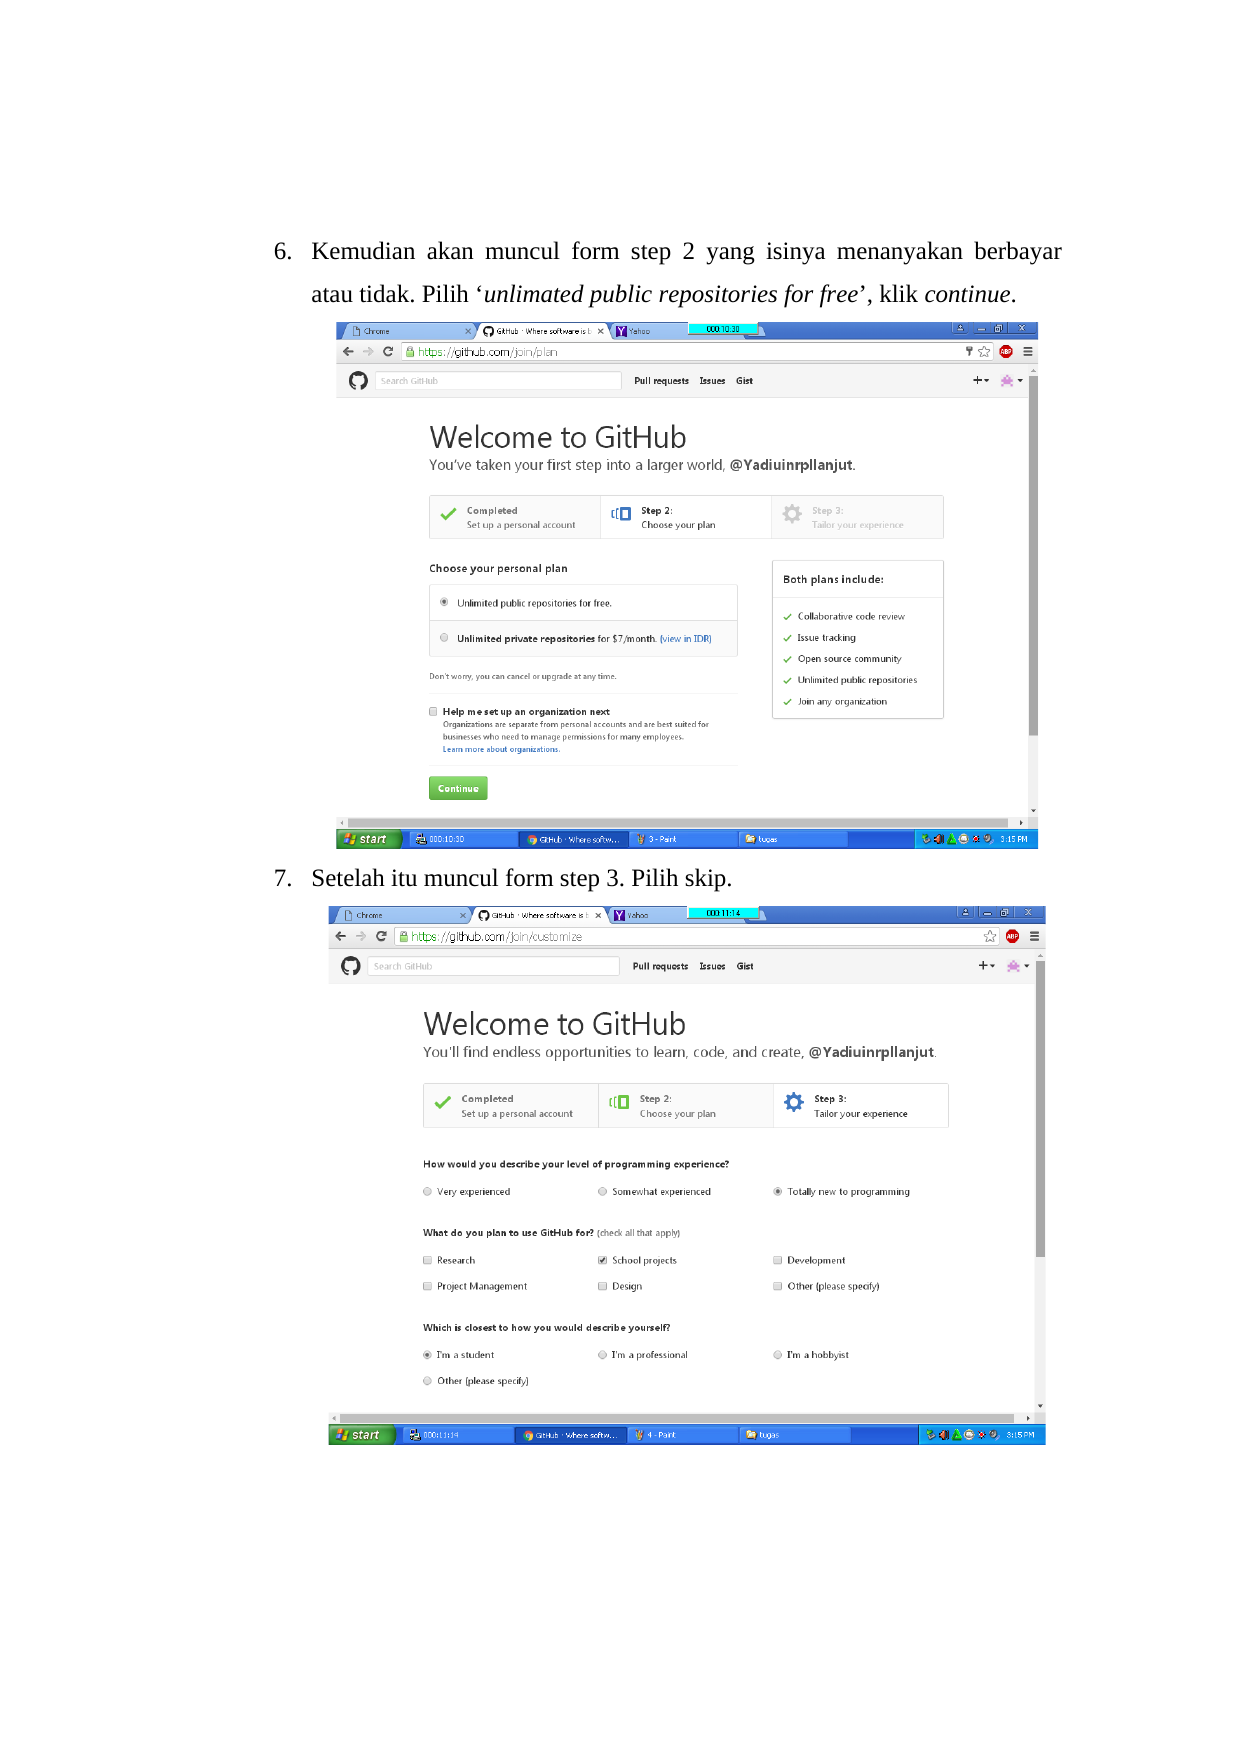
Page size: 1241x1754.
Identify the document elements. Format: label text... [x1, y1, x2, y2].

list Setelah itu muncul form step 3. Pilih skip. [274, 863, 1063, 892]
picture [328, 906, 1046, 1445]
picture [336, 322, 1039, 849]
list Kemudian akan muncul form step 2 yang isinya menanyakan berbayar atau tidak. Pilih ‘unlimated public repositories for free’, klik continue. [274, 236, 1063, 308]
